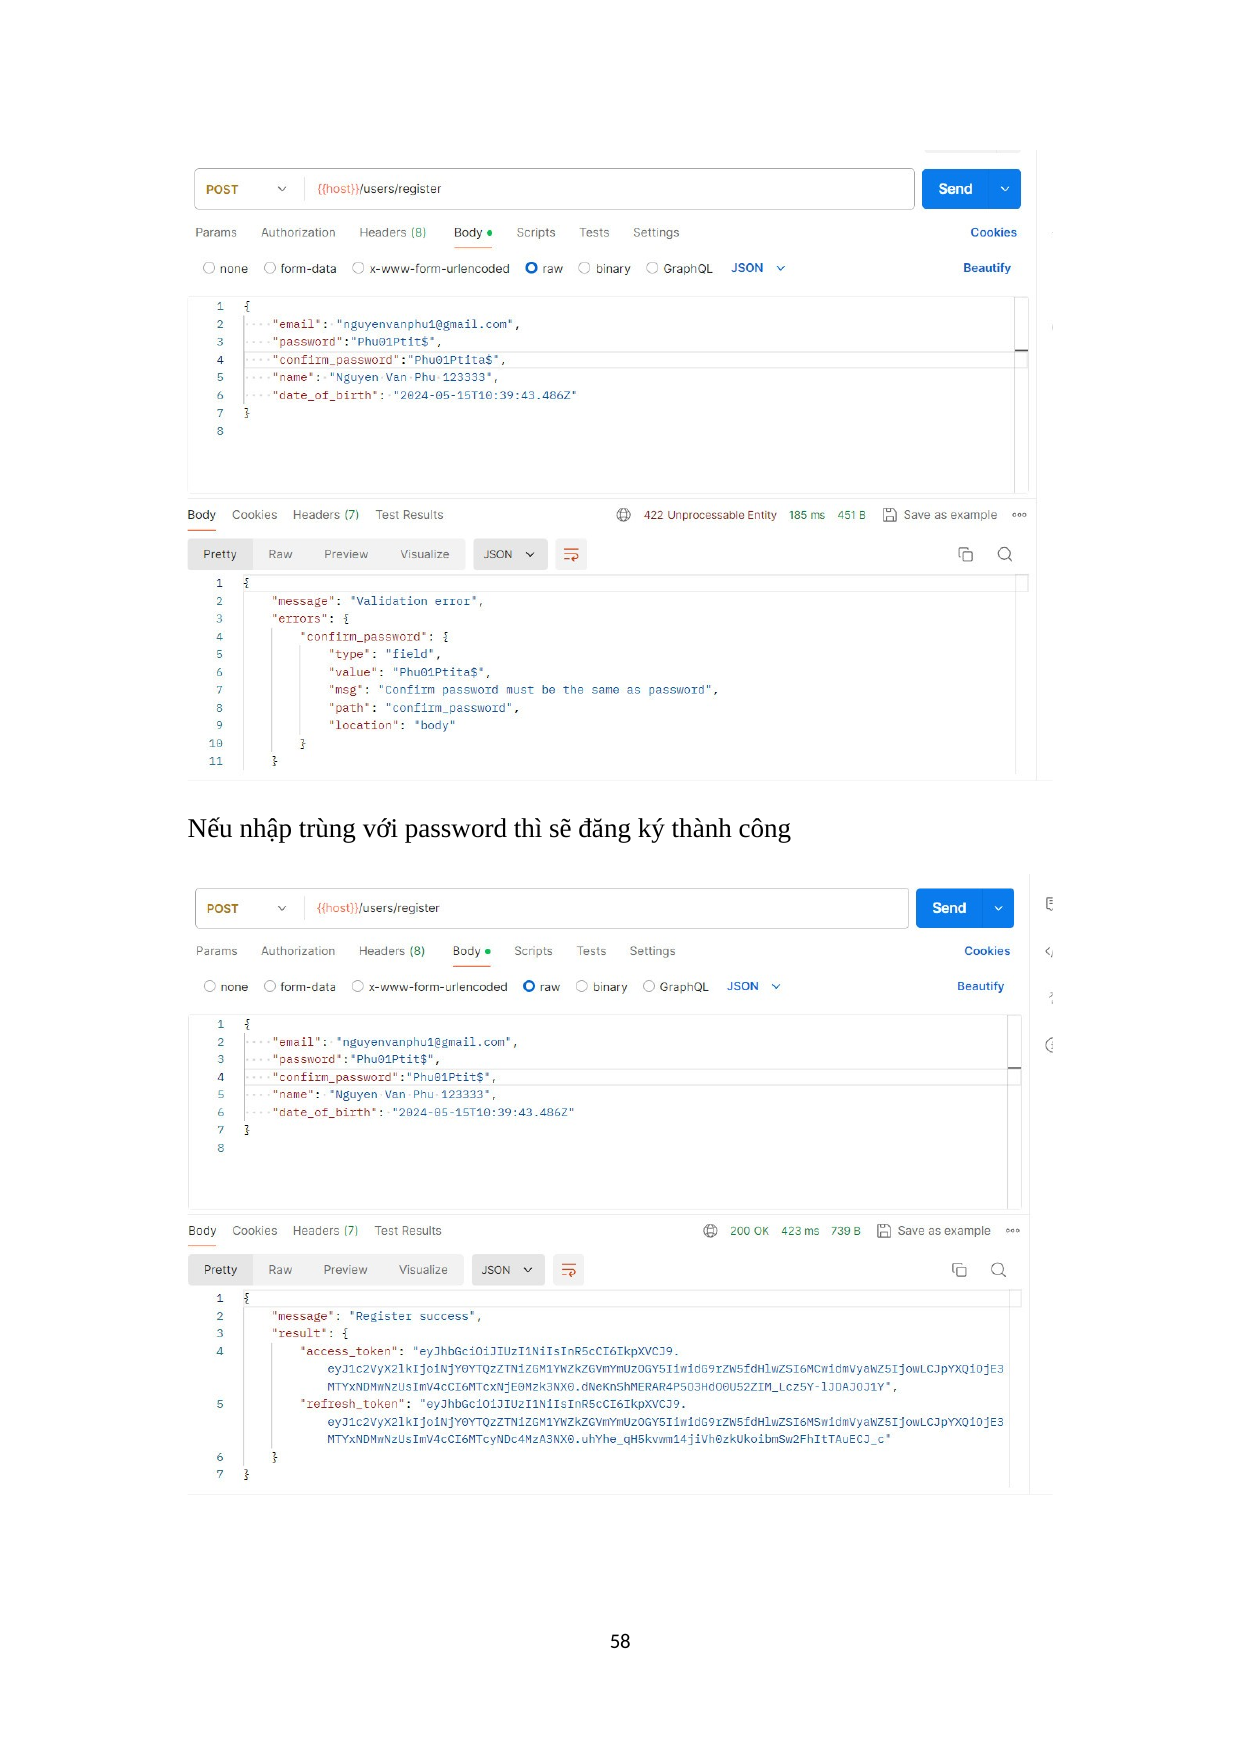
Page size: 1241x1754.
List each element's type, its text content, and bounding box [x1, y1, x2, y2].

picture [187, 150, 1053, 781]
picture [187, 874, 1053, 1495]
text Nếu nhập trùng với password thì sẽ đăng ký thành công [187, 812, 1053, 843]
